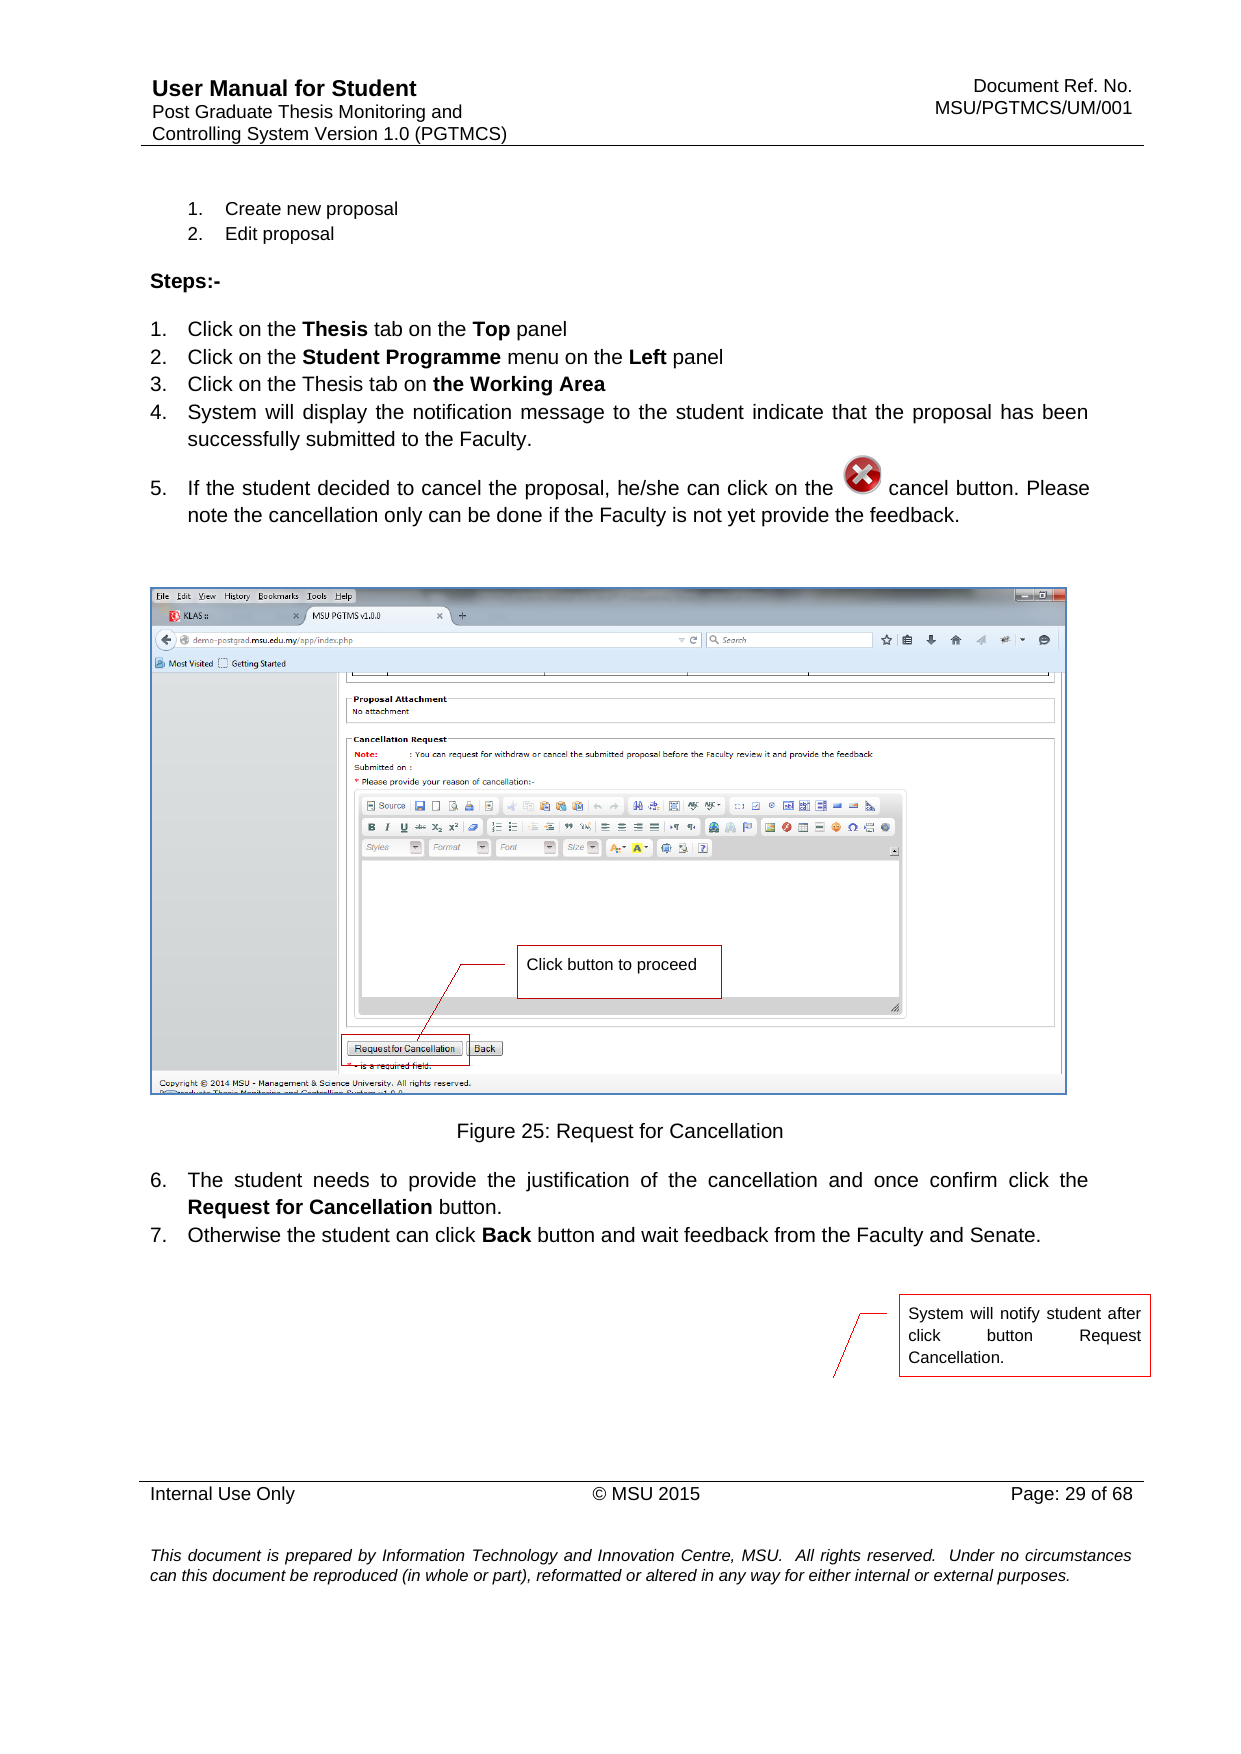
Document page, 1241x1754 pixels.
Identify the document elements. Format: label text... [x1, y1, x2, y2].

list Click on the Thesis tab on the Top panel [150, 317, 1090, 341]
list System will display the notification message to the student indicate that the proposal has been successfully submitted to the Faculty. [150, 399, 1090, 451]
list Create new proposal [187, 198, 1090, 220]
picture [842, 454, 882, 496]
text Steps:- [150, 269, 1090, 293]
list If the student decided to cancel the proposal, he/she can click on the cancel button. Please note the cancellation only can be done if the Faculty is not yet provide the feedback. [150, 454, 1090, 527]
picture [152, 589, 1065, 1093]
list Click on the Student Programme menu on the Left panel [150, 344, 1090, 368]
list The student needs to provide the justification of the cancellation and once confirm click the Request for Cancellation button. [150, 1168, 1090, 1219]
list Click on the Thesis tab on the Working Area [150, 372, 1090, 396]
text Figure 25: Request for Cancellation [150, 1119, 1090, 1143]
list Otherwise the student can click Back button and wait feedback from the Faculty and Senate. [150, 1223, 1090, 1247]
list Edit proposal [187, 223, 1090, 244]
